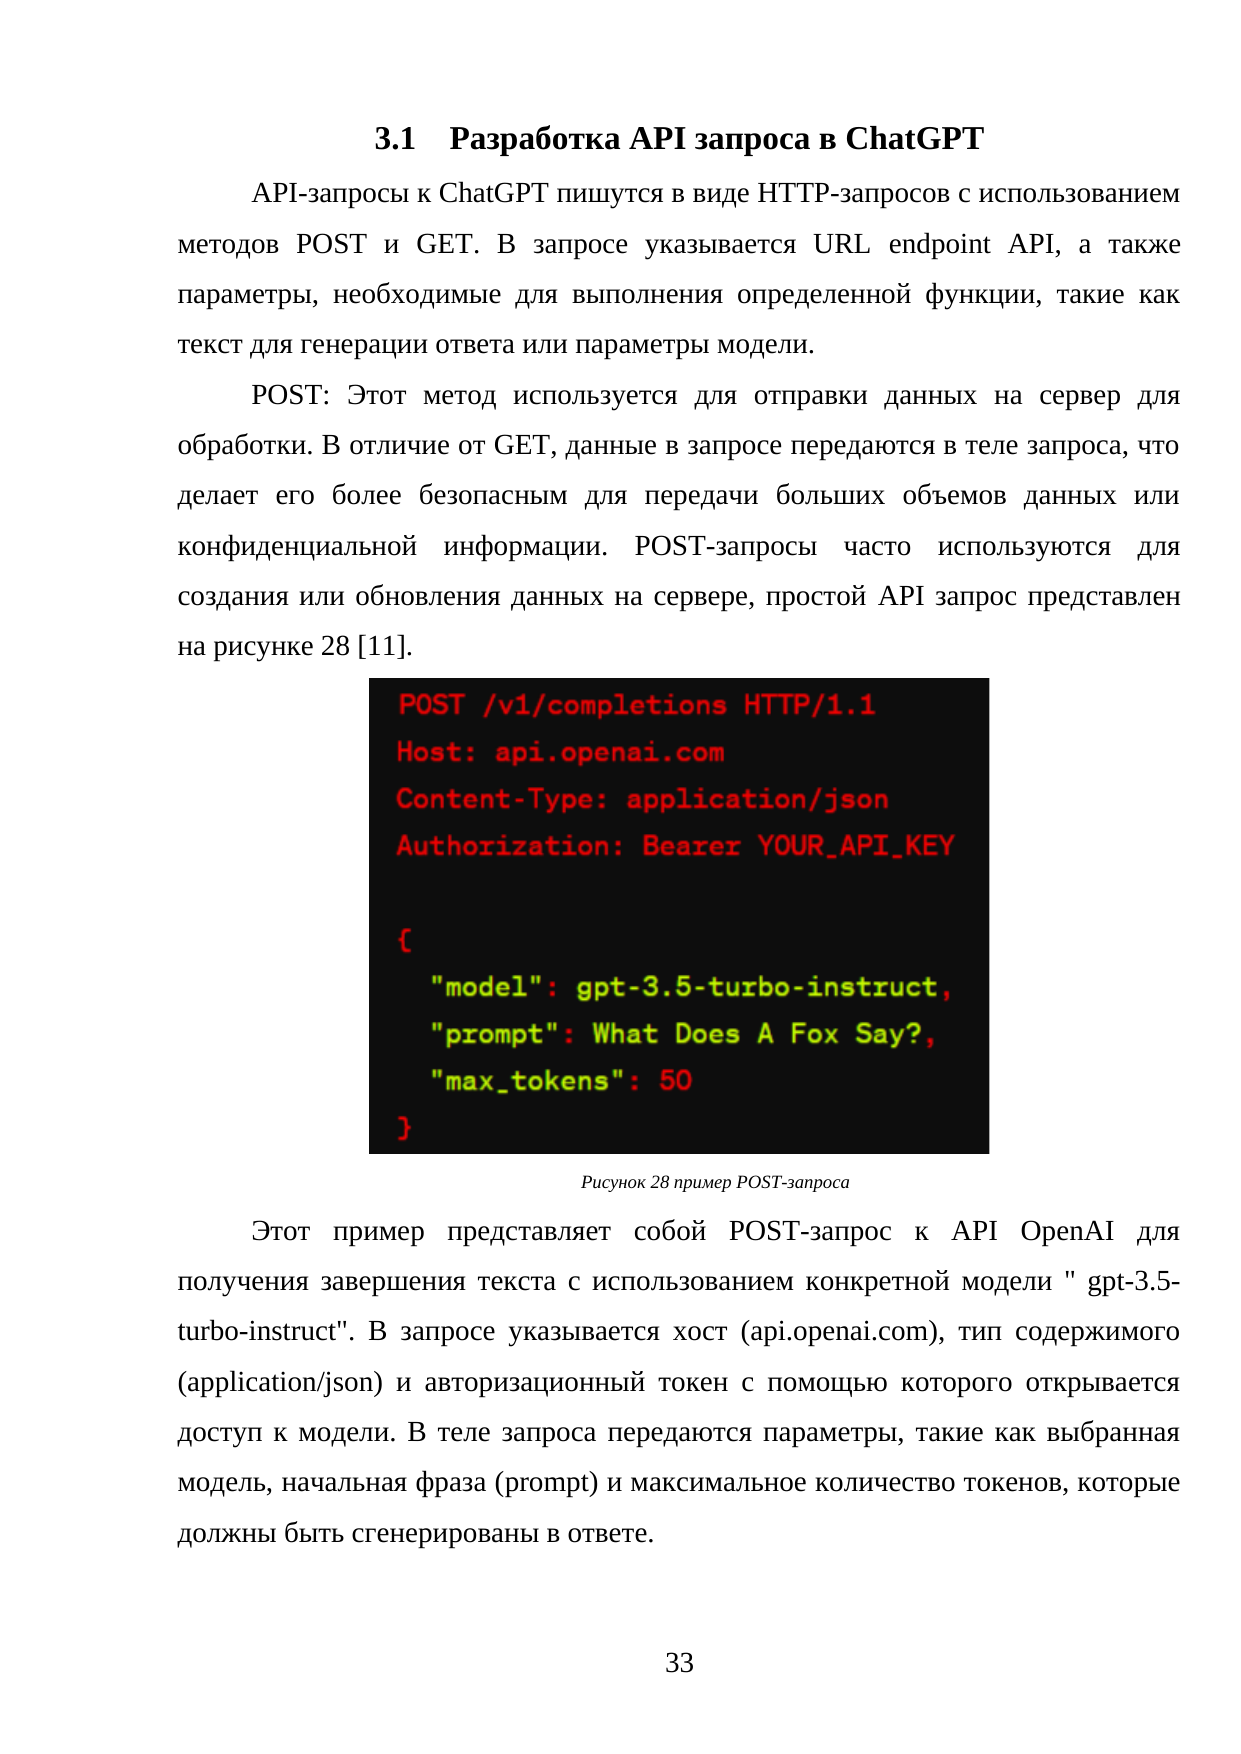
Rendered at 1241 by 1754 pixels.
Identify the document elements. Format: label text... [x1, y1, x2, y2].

text API-запросы к ChatGPT пишутся в виде HTTP-запросов с использованием методов POST и GET. В запросе указывается URL endpoint API, а также параметры, необходимые для выполнения определенной функции, такие как текст для генерации ответа или параметры модели. [177, 176, 1181, 360]
text POST: Этот метод используется для отправки данных на сервер для обработки. В отличие от GET, данные в запросе передаются в теле запроса, что делает его более безопасным для передачи больших объемов данных или конфиденциальной информации. POST-запросы часто используются для создания или обновления данных на сервере, простой API запрос представлен на рисунке 28 [11]. [177, 377, 1181, 662]
text Рисунок 28 пример POST-запроса [177, 1171, 1181, 1192]
text Этот пример представляет собой POST-запрос к API OpenAI для получения завершения текста с использованием конкретной модели " gpt-3.5-turbo-instruct". В запросе указывается хост (api.openai.com), тип содержимого (application/json) и авторизационный токен с помощью которого открывается доступ к модели. В теле запроса передаются параметры, такие как выбранная модель, начальная фраза (prompt) и максимальное количество токенов, которые должны быть сгенерированы в ответе. [177, 1213, 1181, 1548]
picture [369, 678, 990, 1154]
list Разработка API запроса в ChatGPT [177, 118, 1181, 156]
